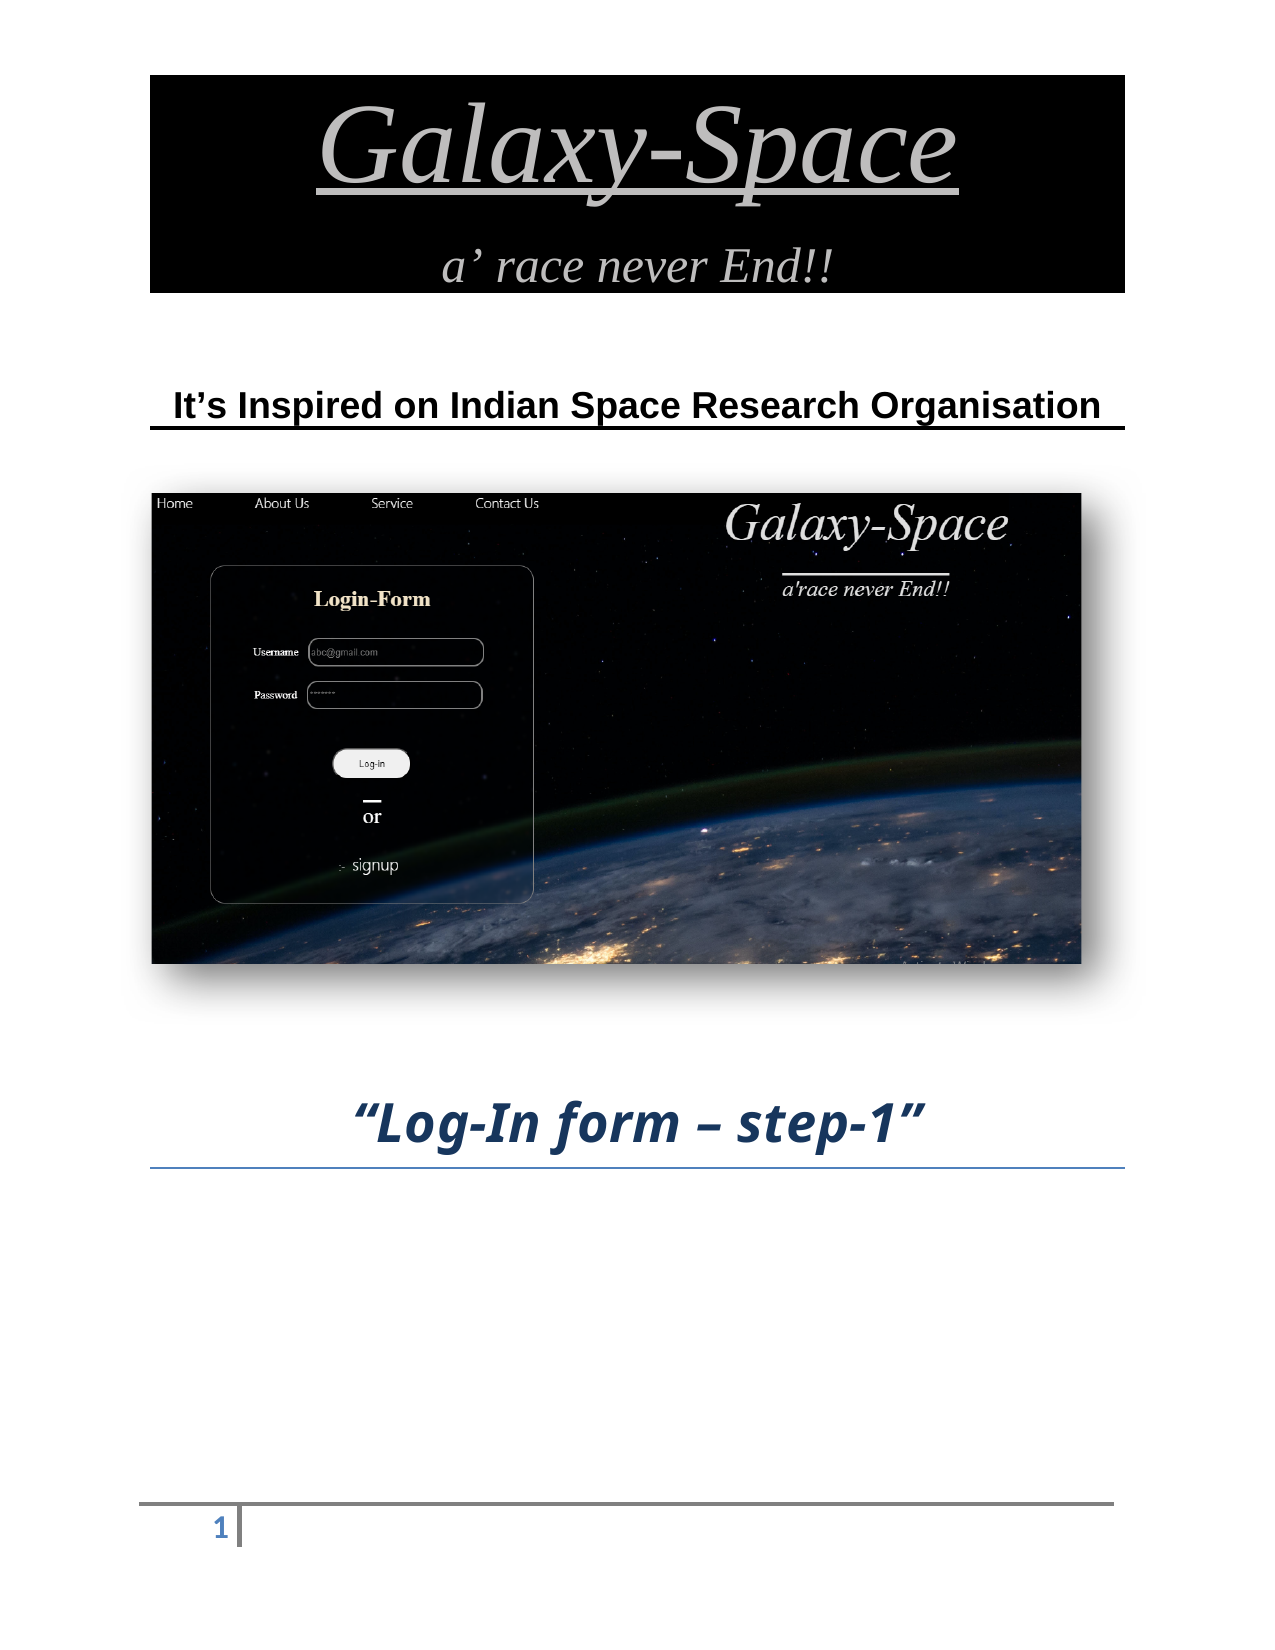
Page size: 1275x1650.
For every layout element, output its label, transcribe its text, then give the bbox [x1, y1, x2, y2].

picture [151, 493, 1082, 964]
title “Log-In form – step-1” [150, 1085, 1125, 1167]
